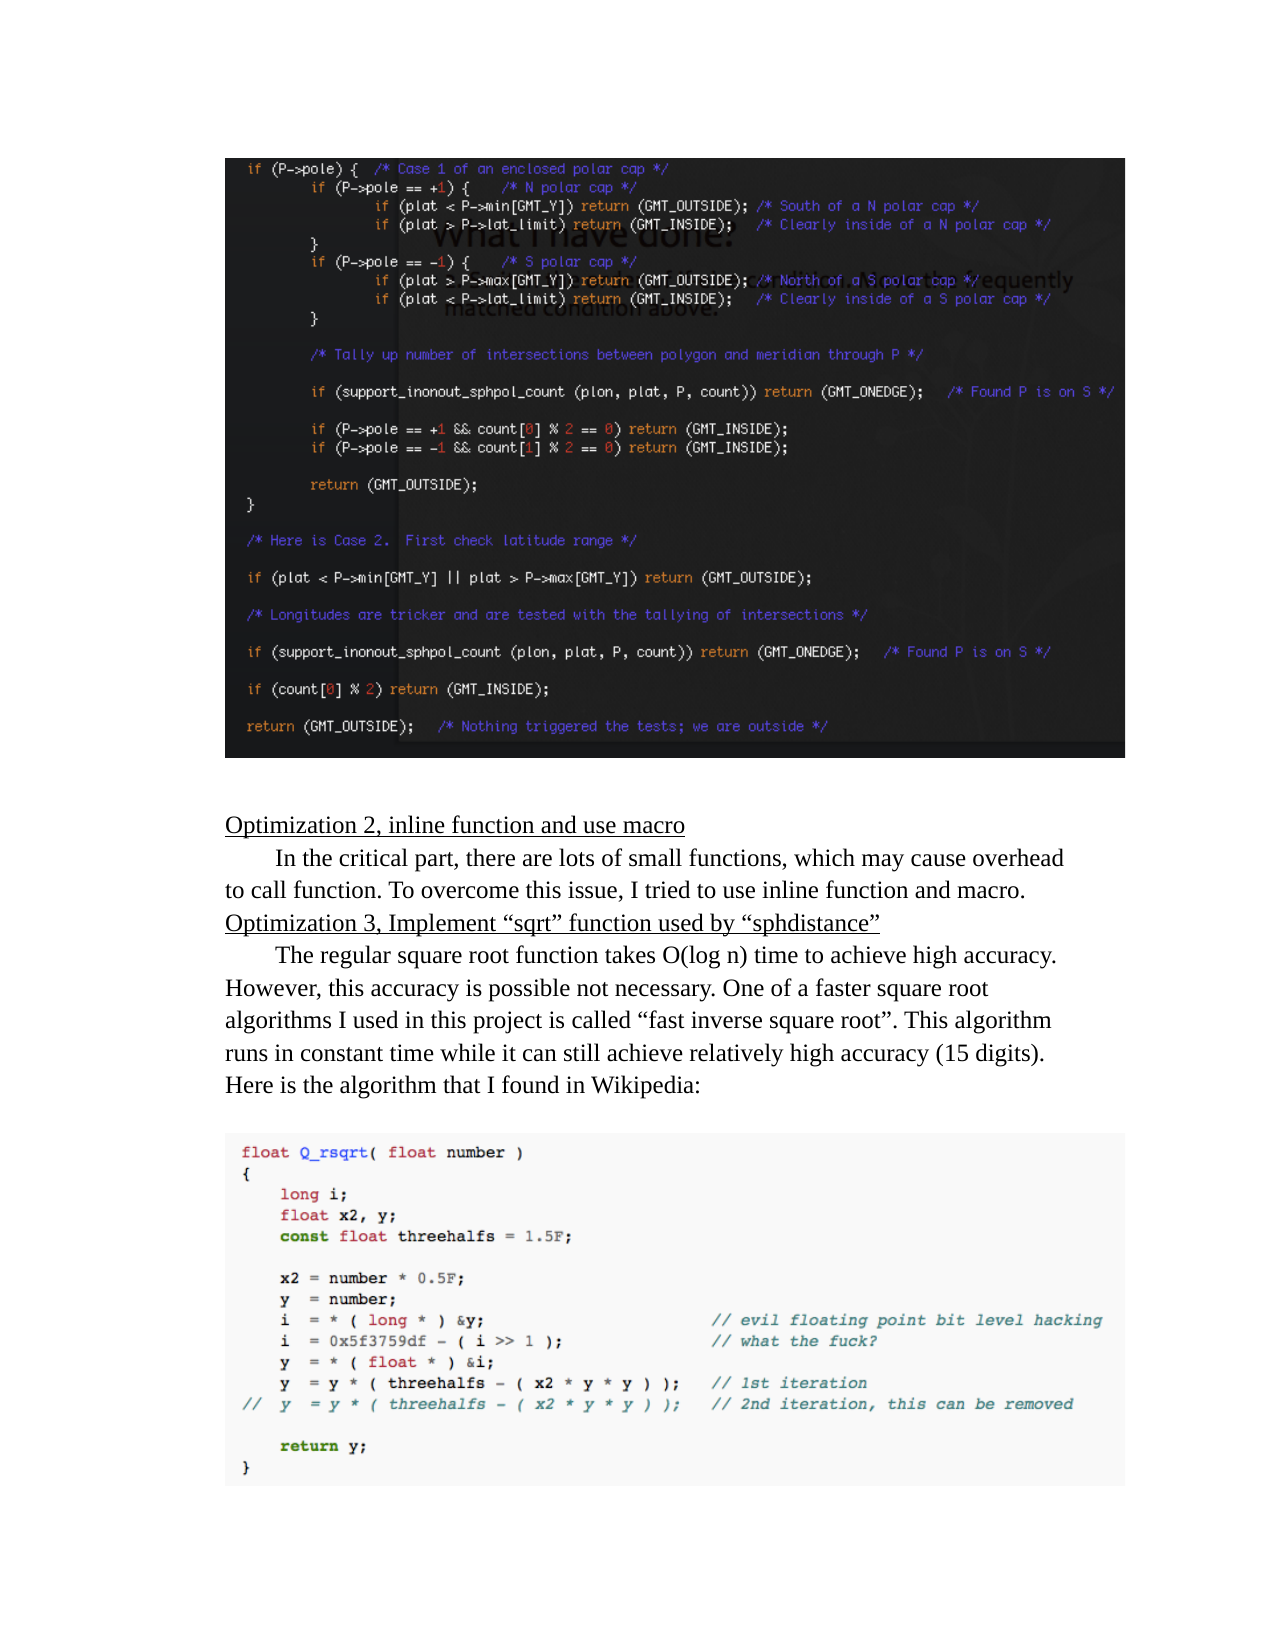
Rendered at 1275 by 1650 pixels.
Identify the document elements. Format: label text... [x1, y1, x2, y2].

list Optimization 2, inline function and use macro [225, 809, 1087, 841]
list Optimization 3, Implement “sqrt” function used by “sphdistance” [225, 906, 1087, 939]
picture [225, 158, 1125, 758]
picture [225, 1133, 1125, 1486]
list In the critical part, there are lots of small functions, which may cause overhead to call function. To overcome this issue, I tried to use inline function and macro. [225, 841, 1087, 906]
list The regular square root function takes O(log n) time to achieve high accuracy. However, this accuracy is possible not necessary. One of a faster square root algorithms I used in this project is called “fast inverse square root”. This algorithm runs in constant time while it can still achieve relatively high accuracy (15 digits). Here is the algorithm that I found in Wikipedia: [225, 939, 1087, 1101]
